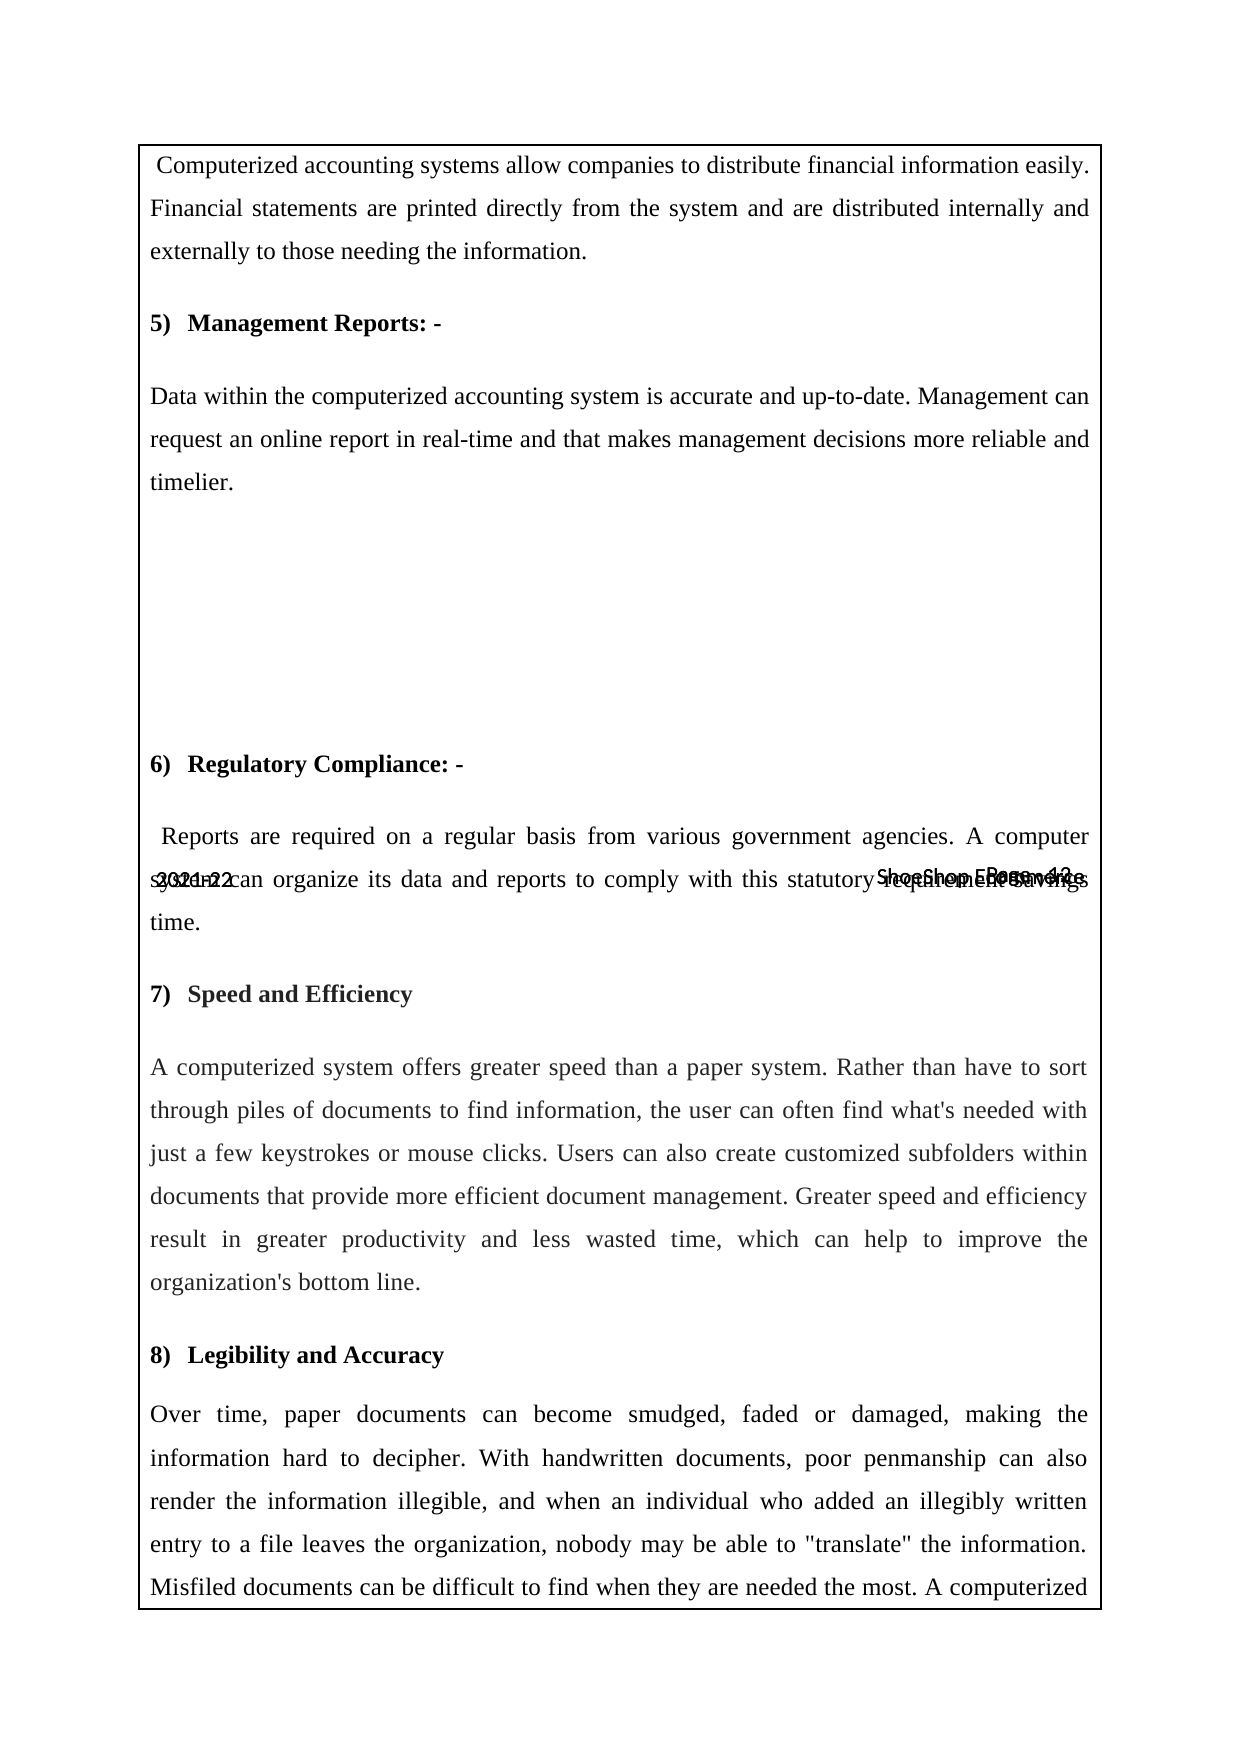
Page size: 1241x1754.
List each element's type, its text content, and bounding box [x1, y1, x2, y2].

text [150, 1399, 1090, 1601]
list Management Reports: - [150, 308, 1090, 337]
text A computerized system offers greater speed than a paper system. Rather than have to sort through piles of documents to find information, the user can often find what's needed with just a few keystrokes or mouse clicks. Users can also create customized subfolders within documents that provide more efficient document management. Greater speed and efficiency result in greater productivity and less wasted time, which can help to improve the organization's bottom line. [150, 1052, 1090, 1296]
text Data within the computerized accounting system is accurate and up-to-date. Management can request an online report in real-time and that makes management decisions more reliable and timelier. [150, 381, 1090, 496]
list Legibility and Accuracy [150, 1340, 1090, 1368]
list Speed and Efficiency [150, 979, 1090, 1008]
text Computerized accounting systems allow companies to distribute financial information easily. Financial statements are printed directly from the system and are distributed internally and externally to those needing the information. [150, 150, 1090, 265]
list Regulatory Compliance: - [150, 749, 1090, 777]
text Reports are required on a regular basis from various government agencies. A computer system can organize its data and reports to comply with this statutory requirement savings time. [150, 821, 1090, 936]
